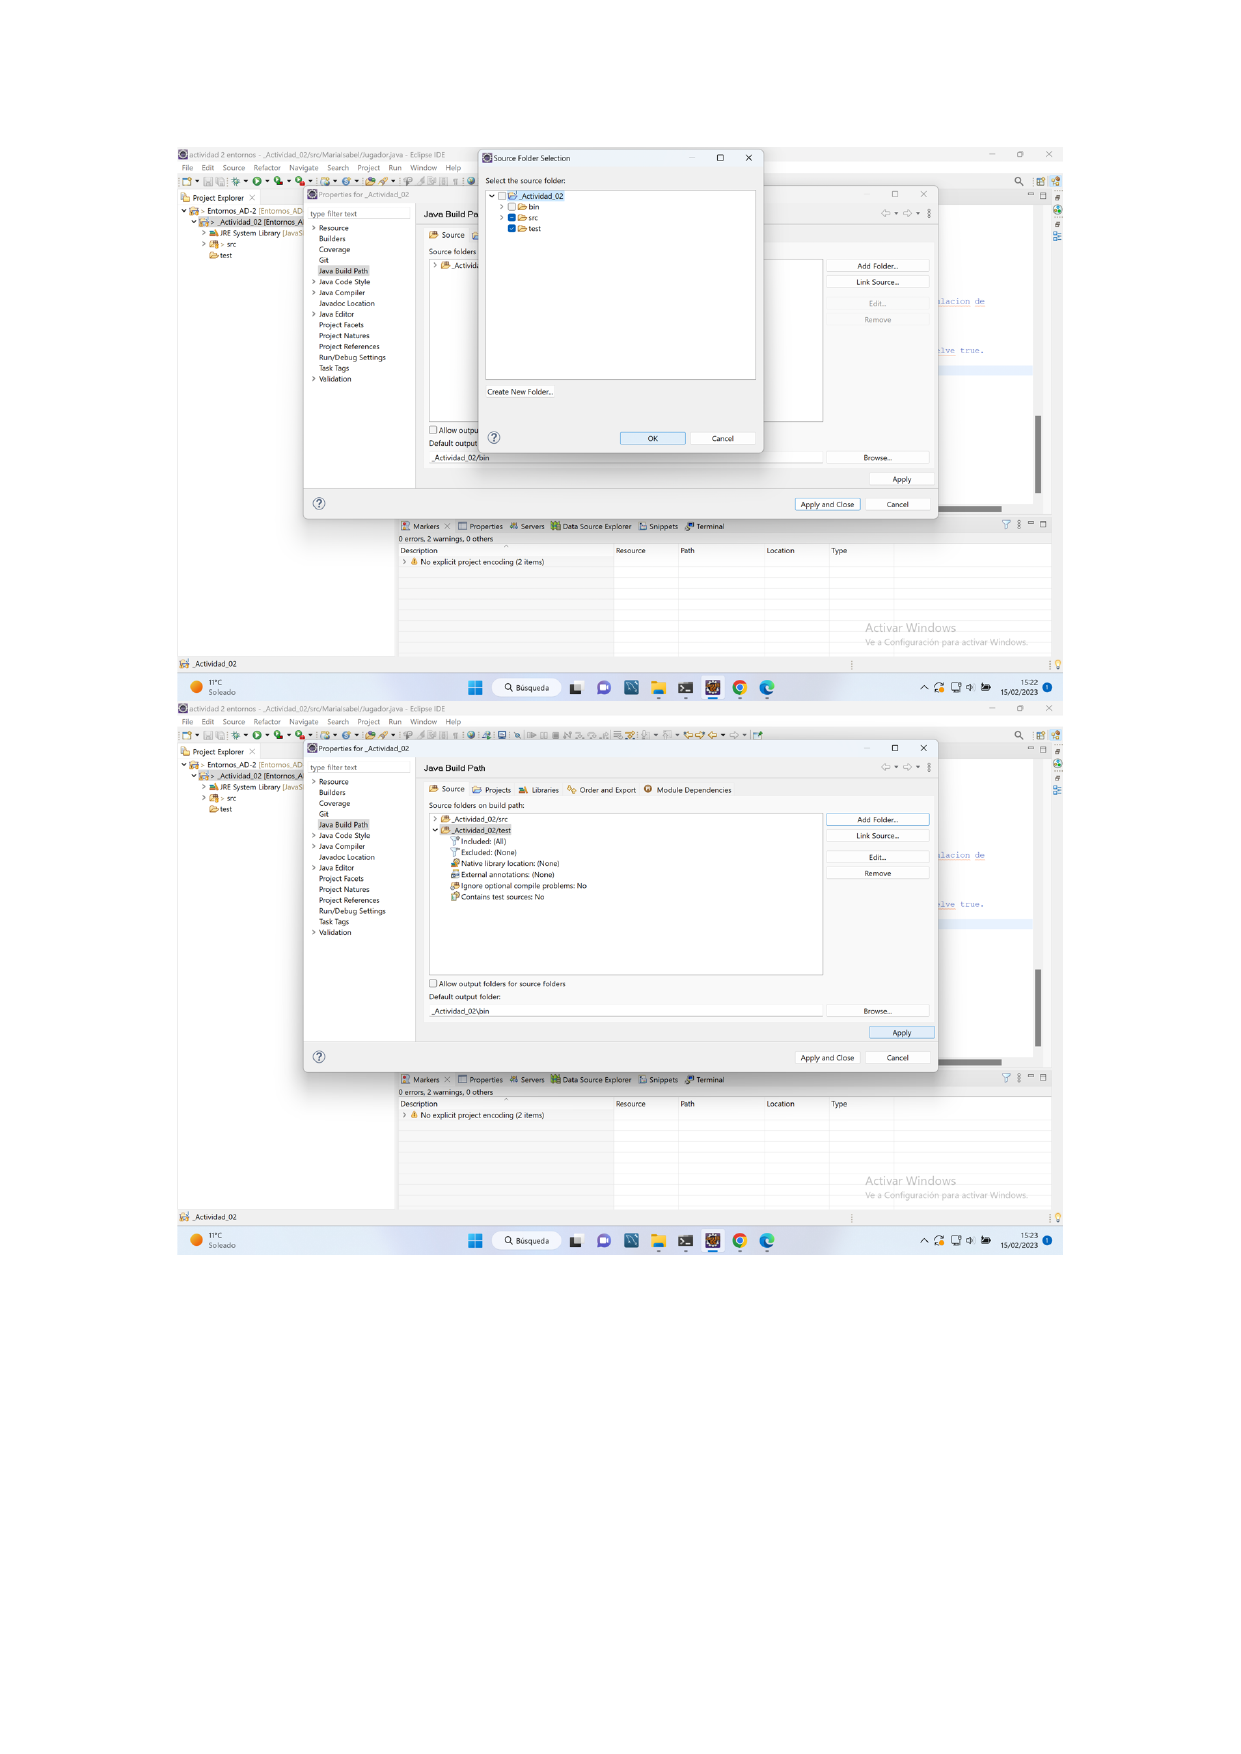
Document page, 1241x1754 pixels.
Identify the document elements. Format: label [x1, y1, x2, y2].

picture [177, 147, 1063, 1255]
